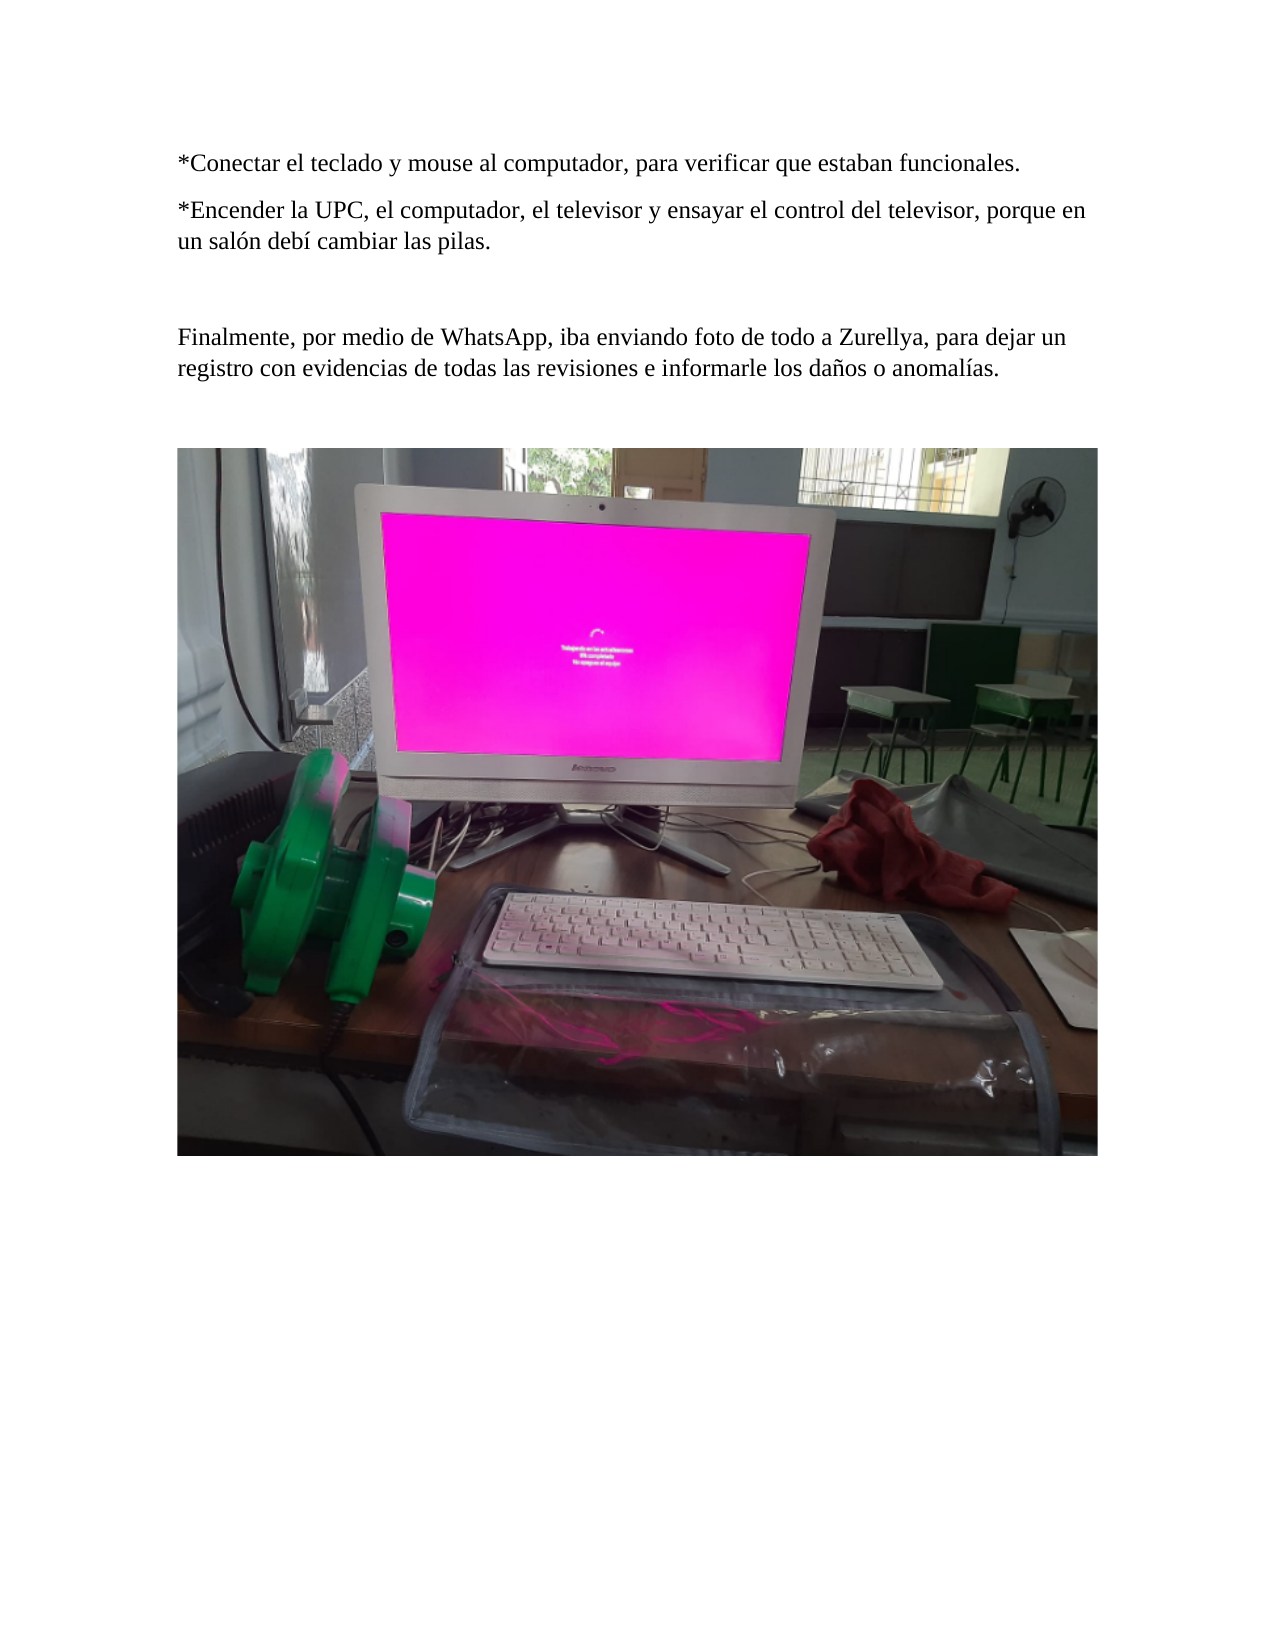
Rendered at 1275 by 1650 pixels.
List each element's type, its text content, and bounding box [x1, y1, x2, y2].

picture [177, 448, 1098, 1156]
text Finalmente, por medio de WhatsApp, iba enviando foto de todo a Zurellya, para dejar un registro con evidencias de todas las revisiones e informarle los daños o anomalías. [177, 322, 1098, 382]
text *Conectar el teclado y mouse al computador, para verificar que estaban funcionales. [177, 148, 1098, 176]
text *Encender la UPC, el computador, el televisor y ensayar el control del televisor, porque en un salón debí cambiar las pilas. [177, 195, 1098, 255]
